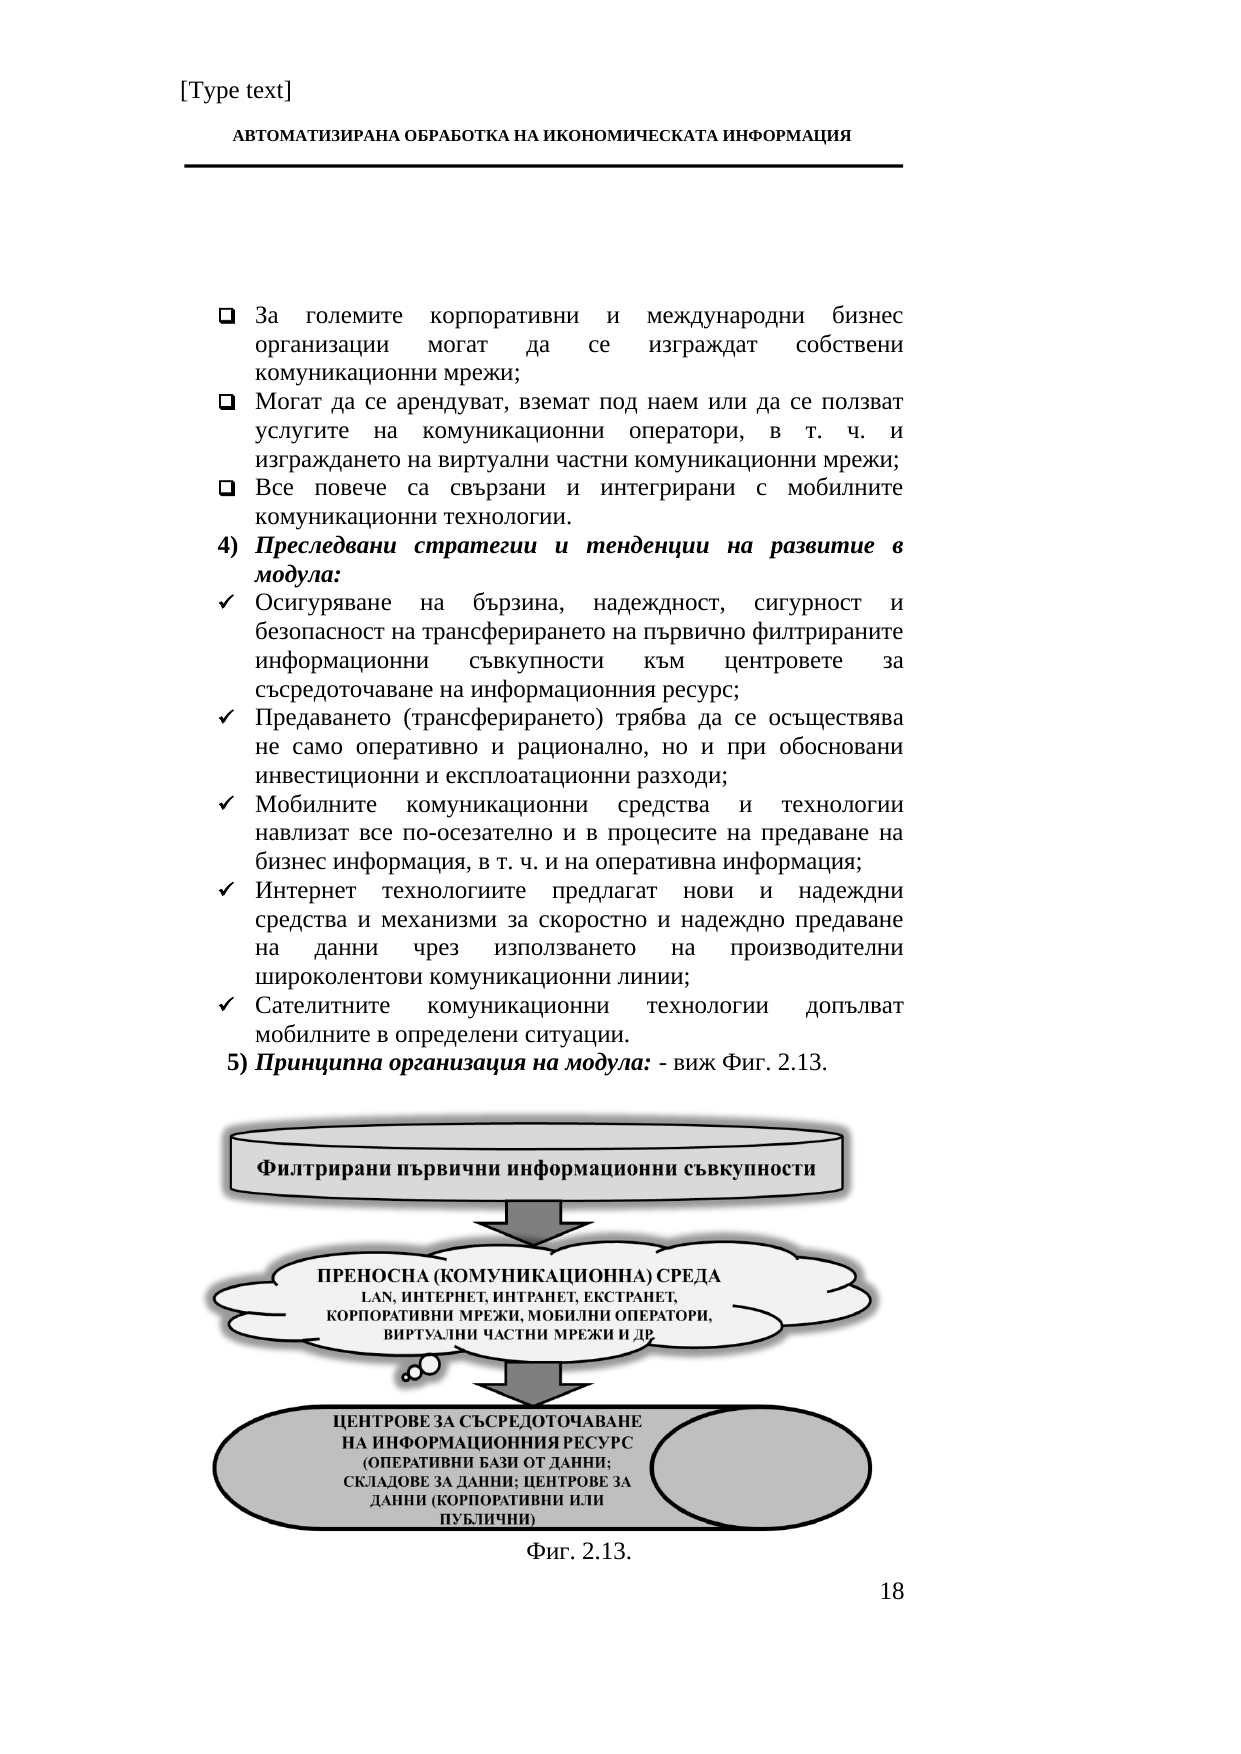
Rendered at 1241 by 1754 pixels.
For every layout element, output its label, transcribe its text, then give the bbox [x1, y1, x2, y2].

list Все повече са свързани и интегрирани с мобилните комуникационни технологии. [217, 472, 904, 530]
list Интернет технологиите предлагат нови и надеждни средства и механизми за скоростно и надеждно предаване на данни чрез използването на производителни широколентови комуникационни линии; [217, 875, 904, 990]
list За големите корпоративни и международни бизнес организации могат да се изграждат собствени комуникационни мрежи; [217, 300, 904, 386]
list Принципна организация на модула: - виж Фиг. 2.13. [227, 1047, 904, 1076]
list Мобилните комуникационни средства и технологии навлизат все по-осезателно и в процесите на предаване на бизнес информация, в т. ч. и на оперативна информация; [217, 789, 904, 875]
list Предаването (трансферирането) трябва да се осъществява не само оперативно и рационално, но и при обосновани инвестиционни и експлоатационни разходи; [217, 702, 904, 789]
text Фиг. 2.13. [180, 1536, 904, 1565]
list Осигуряване на бързина, надеждност, сигурност и безопасност на трансферирането на първично филтрираните информационни съвкупности към центровете за съсредоточаване на информационния ресурс; [217, 587, 904, 702]
list Преследвани стратегии и тенденции на развитие в модула: [217, 530, 904, 587]
list Сателитните комуникационни технологии допълват мобилните в определени ситуации. [217, 990, 904, 1047]
list Могат да се арендуват, вземат под наем или да се ползват услугите на комуникационни оператори, в т. ч. и изграждането на виртуални частни комуникационни мрежи; [217, 386, 904, 472]
picture [195, 1105, 889, 1537]
